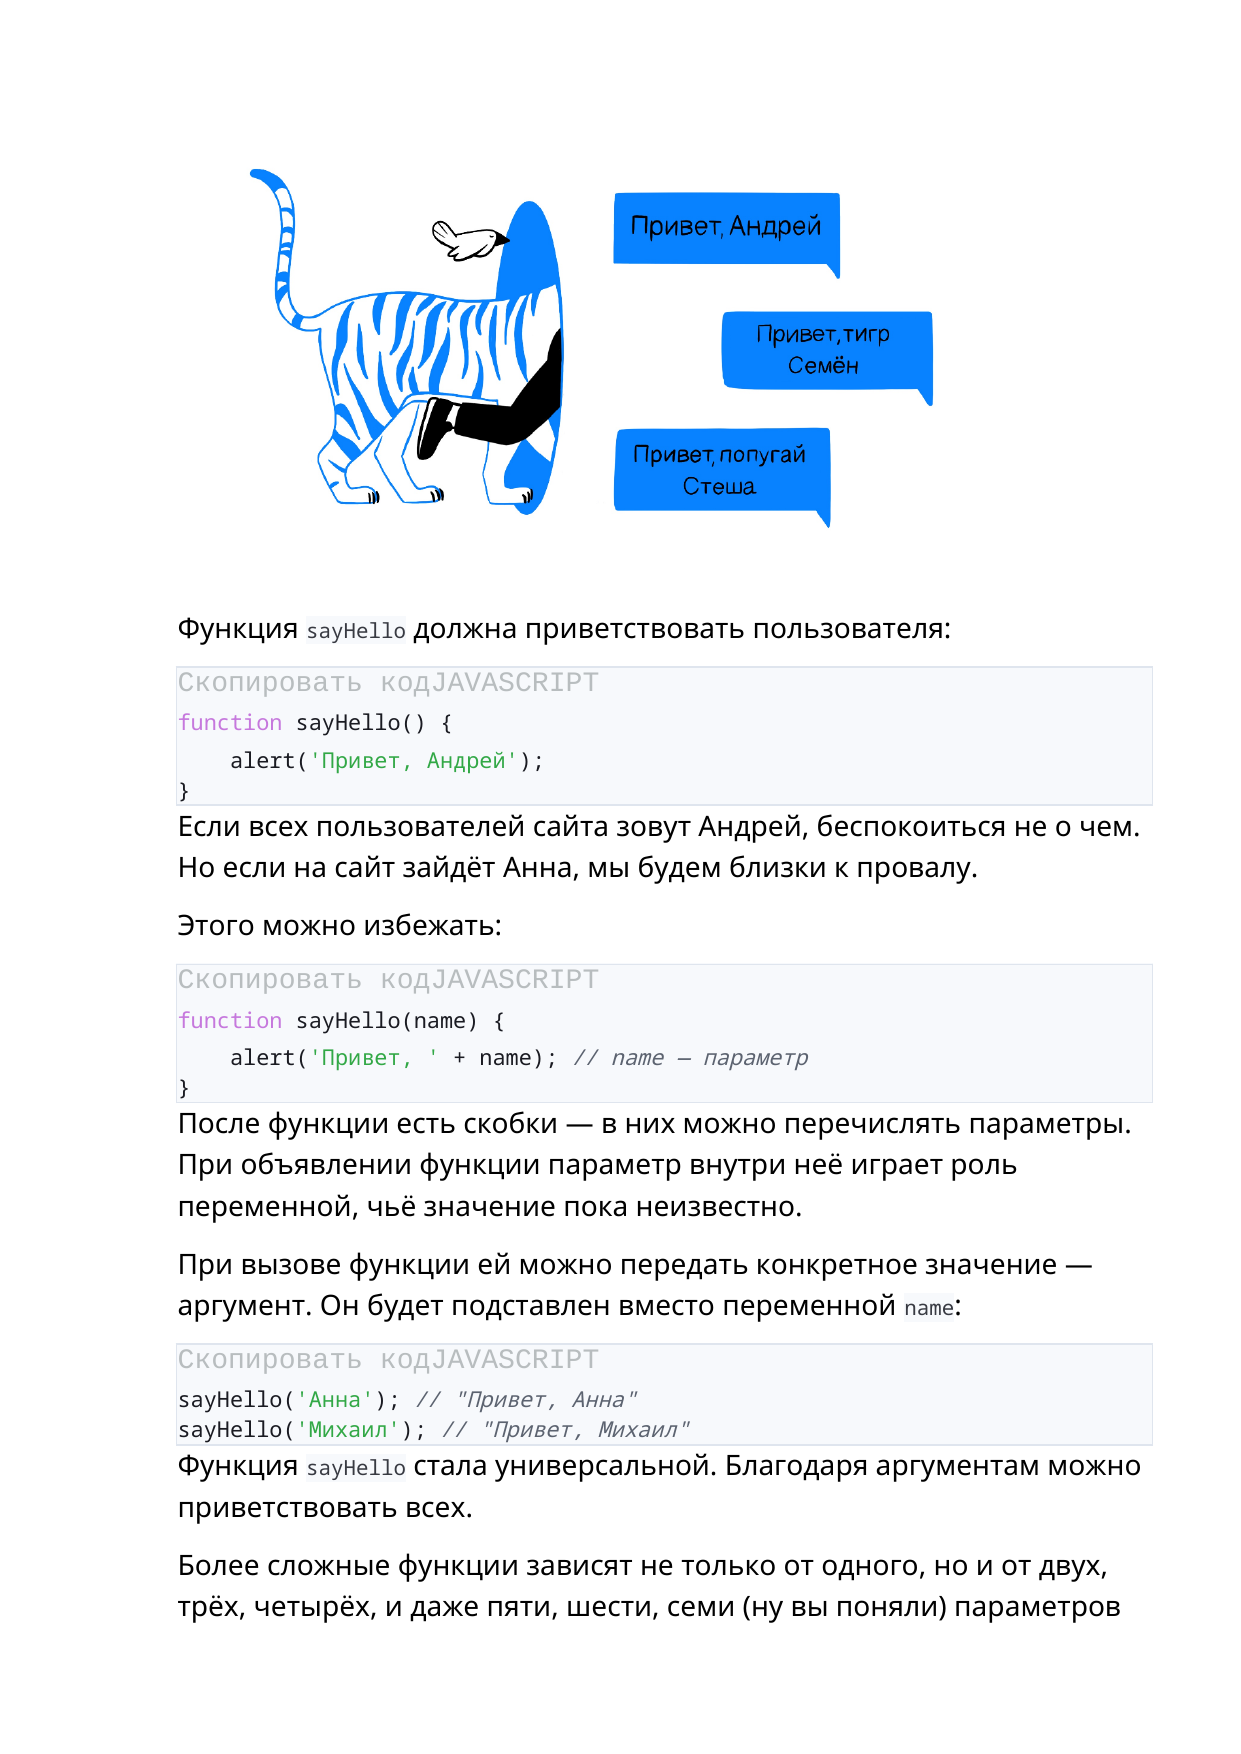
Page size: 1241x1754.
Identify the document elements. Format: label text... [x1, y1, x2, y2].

text sayHello('Михаил'); // "Привет, Михаил" [177, 1413, 1152, 1444]
text sayHello('Анна'); // "Привет, Анна" [177, 1377, 1152, 1413]
text При вызове функции ей можно передать конкретное значение — аргумент. Он будет подставлен вместо переменной name: [177, 1244, 1152, 1324]
text function sayHello(name) { [177, 997, 1152, 1034]
text Функция sayHello стала универсальной. Благодаря аргументам можно приветствовать всех. [177, 1446, 1152, 1525]
text Если всех пользователей сайта зовут Андрей, беспокоиться не о чем. Но если на сайт зайдёт Анна, мы будем близки к провалу. [177, 806, 1152, 886]
text Скопировать кодJAVASCRIPT [177, 965, 1152, 997]
text function sayHello() { [177, 700, 1152, 737]
text Более сложные функции зависят не только от одного, но и от двух, трёх, четырёх, и даже пяти, шести, семи (ну вы поняли) параметров [177, 1545, 1152, 1625]
text } [177, 773, 1152, 804]
text Скопировать кодJAVASCRIPT [177, 668, 1152, 700]
picture [177, 118, 1020, 590]
text После функции есть скобки — в них можно перечислять параметры. При объявлении функции параметр внутри неё играет роль переменной, чьё значение пока неизвестно. [177, 1103, 1152, 1224]
text alert('Привет, Андрей'); [177, 737, 1152, 773]
text Этого можно избежать: [177, 905, 1152, 944]
text } [177, 1070, 1152, 1102]
text Скопировать кодJAVASCRIPT [177, 1345, 1152, 1377]
text alert('Привет, ' + name); // name — параметр [177, 1034, 1152, 1070]
text Функция sayHello должна приветствовать пользователя: [177, 608, 1152, 647]
